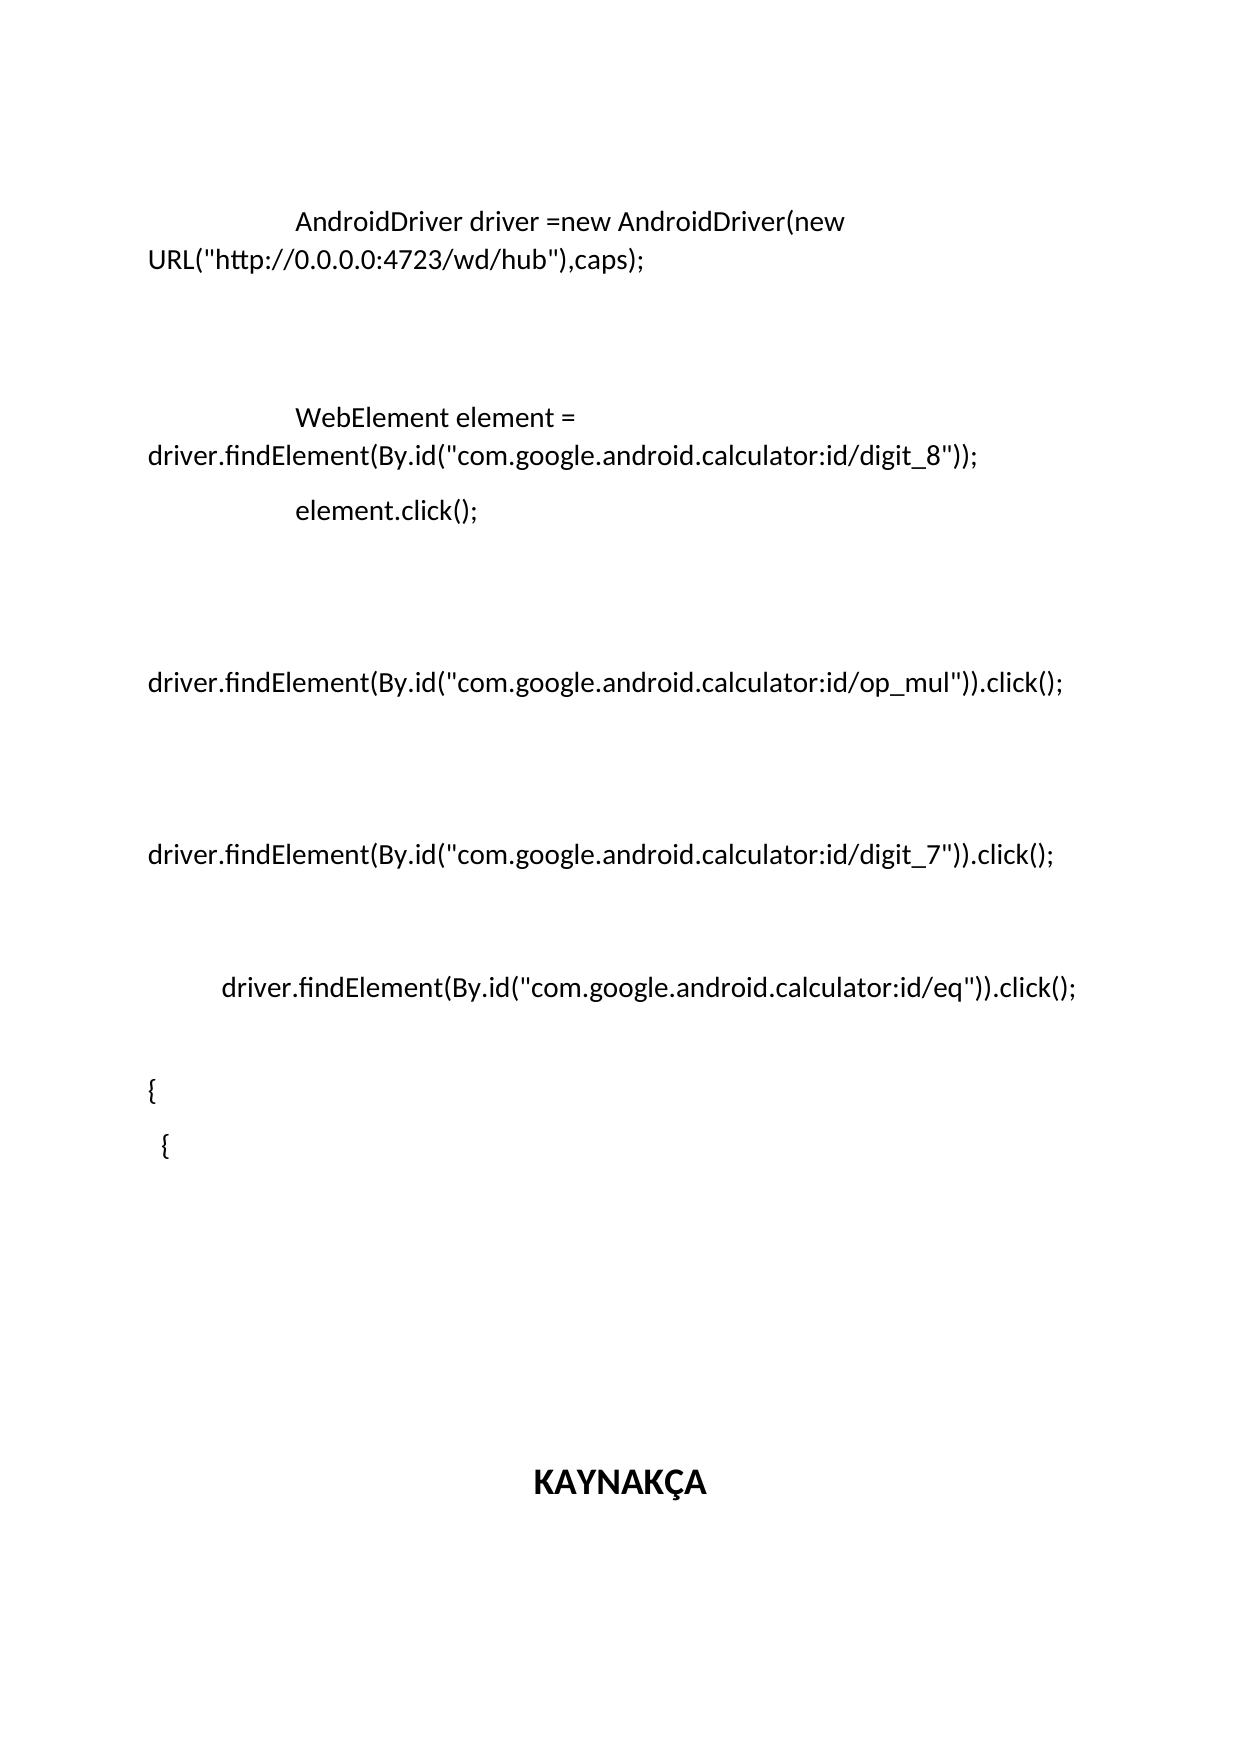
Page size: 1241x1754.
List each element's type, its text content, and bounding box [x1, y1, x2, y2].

text WebElement element = driver.findElement(By.id("com.google.android.calculator:id/digit_8")); [148, 399, 1093, 473]
text driver.findElement(By.id("com.google.android.calculator:id/op_mul")).click(); [148, 595, 1093, 700]
text { [148, 1072, 1093, 1108]
text AndroidDriver driver =new AndroidDriver(new URL("http://0.0.0.0:4723/wd/hub"),caps); [148, 203, 1093, 277]
text KAYNAKÇA [148, 1458, 1093, 1504]
text { [148, 1127, 1093, 1163]
text driver.findElement(By.id("com.google.android.calculator:id/eq")).click(); [148, 939, 1093, 1005]
text driver.findElement(By.id("com.google.android.calculator:id/digit_7")).click(); [148, 767, 1093, 872]
text element.click(); [148, 492, 1093, 528]
